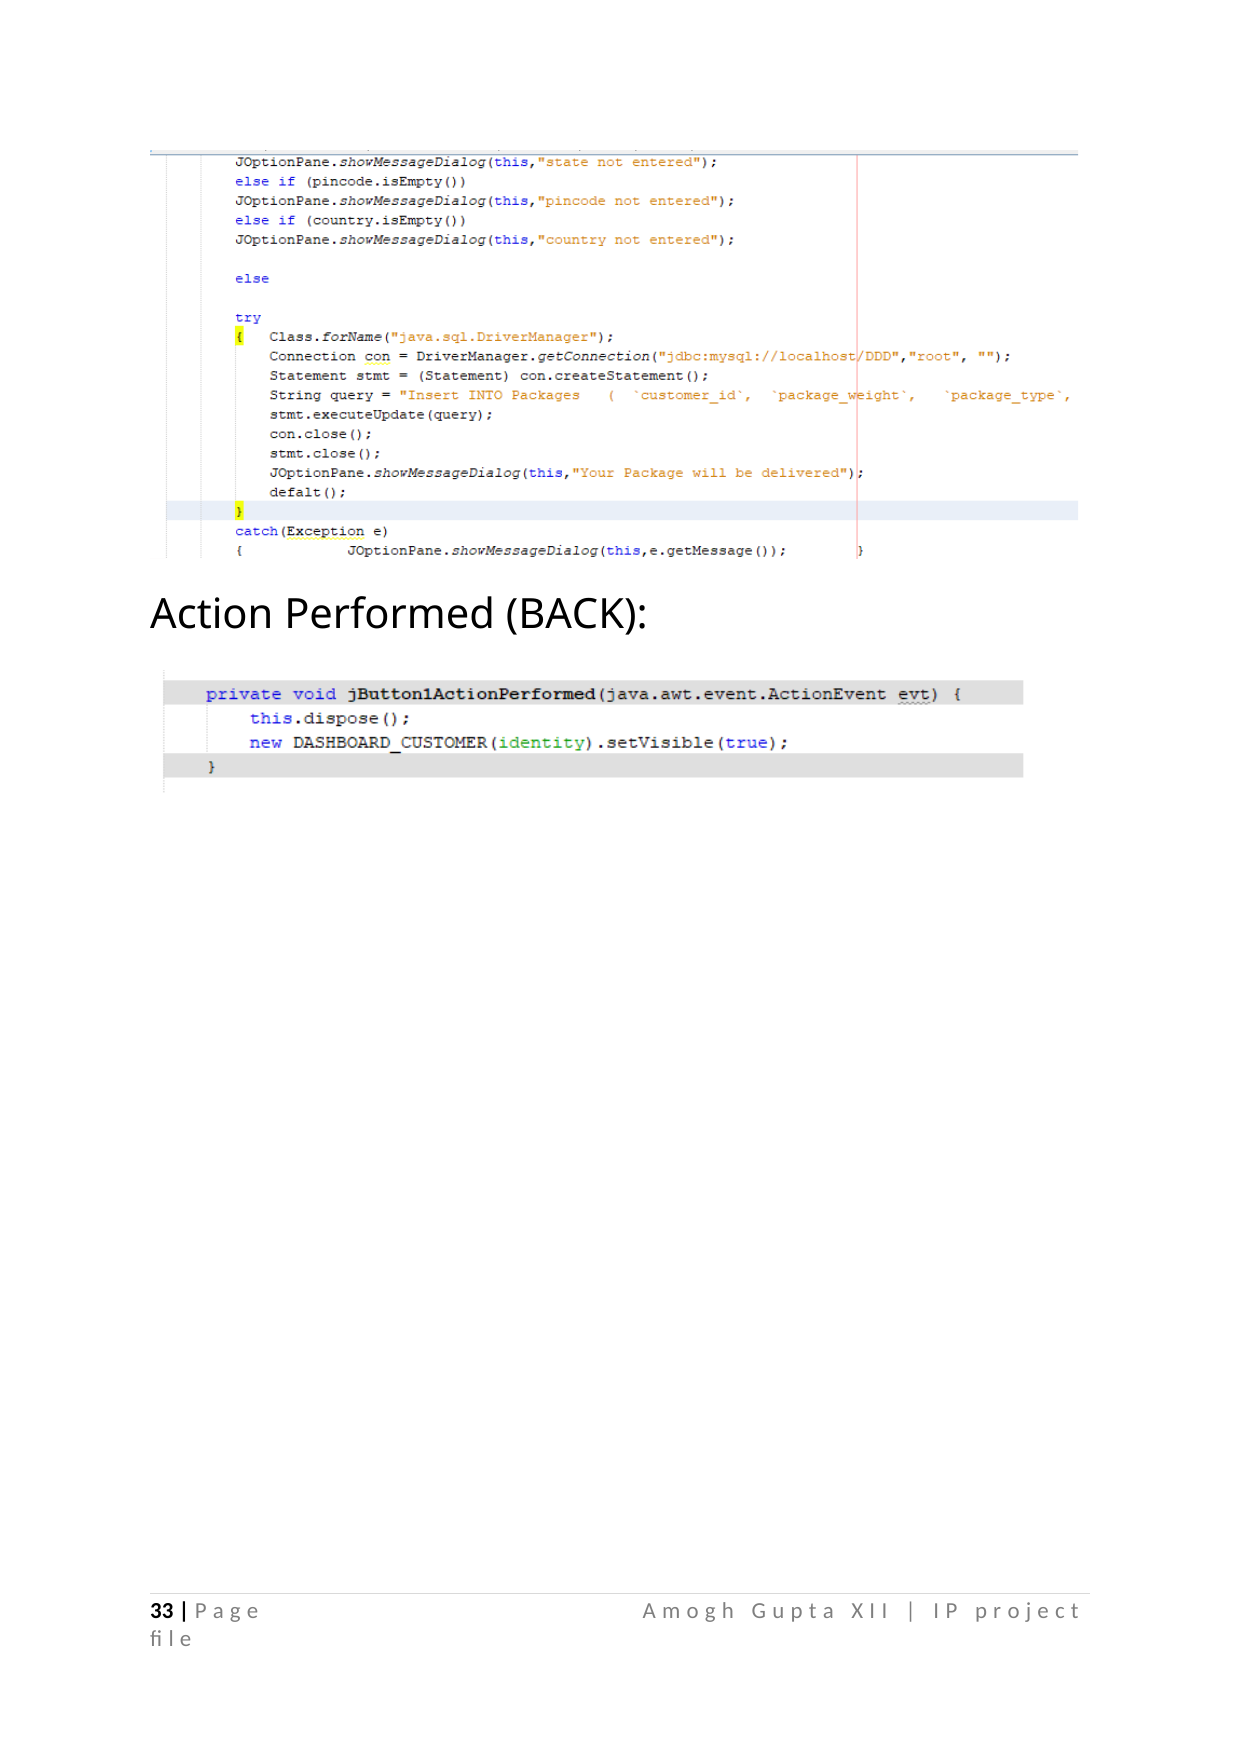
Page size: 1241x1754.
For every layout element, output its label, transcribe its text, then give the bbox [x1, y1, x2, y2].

picture [150, 150, 1079, 559]
picture [150, 670, 1024, 793]
text Action Performed (BACK): [150, 584, 1090, 641]
